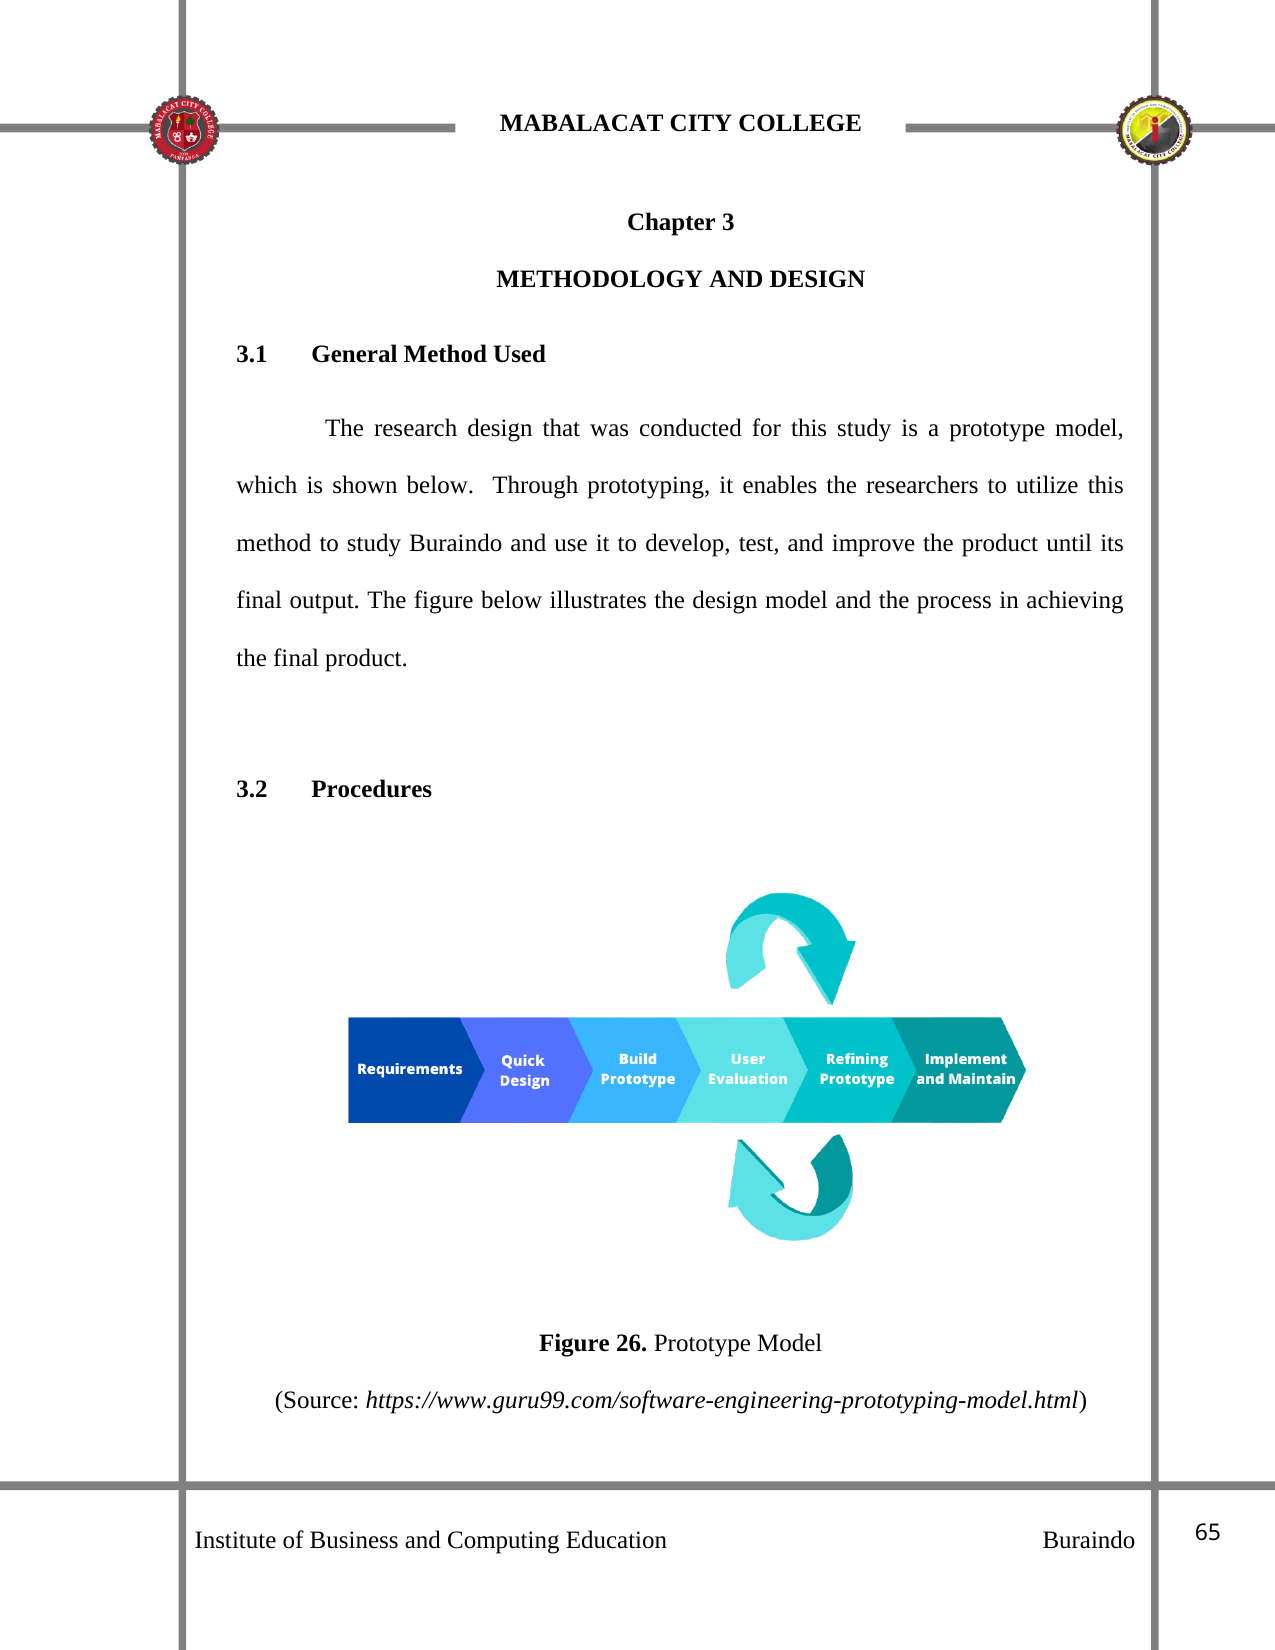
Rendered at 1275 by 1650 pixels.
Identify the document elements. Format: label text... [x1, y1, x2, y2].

picture [1114, 92, 1194, 168]
list Chapter 3 [236, 207, 1125, 236]
text 3.1 General Method Used [236, 339, 1125, 367]
text 3.2 Procedures [236, 774, 1125, 803]
picture [282, 848, 1079, 1297]
list METHODOLOGY AND DESIGN [236, 264, 1125, 293]
list The research design that was conducted for this study is a prototype model, which is shown below. Through prototyping, it enables the researchers to utilize this method to study Buraindo and use it to develop, test, and improve the product until its final output. The figure below illustrates the design model and the process in achieving the final product. [236, 413, 1125, 672]
picture [147, 92, 221, 167]
list (Source: https://www.guru99.com/software-engineering-prototyping-model.html) [236, 1385, 1125, 1414]
list Figure 26. Prototype Model [236, 1328, 1125, 1357]
